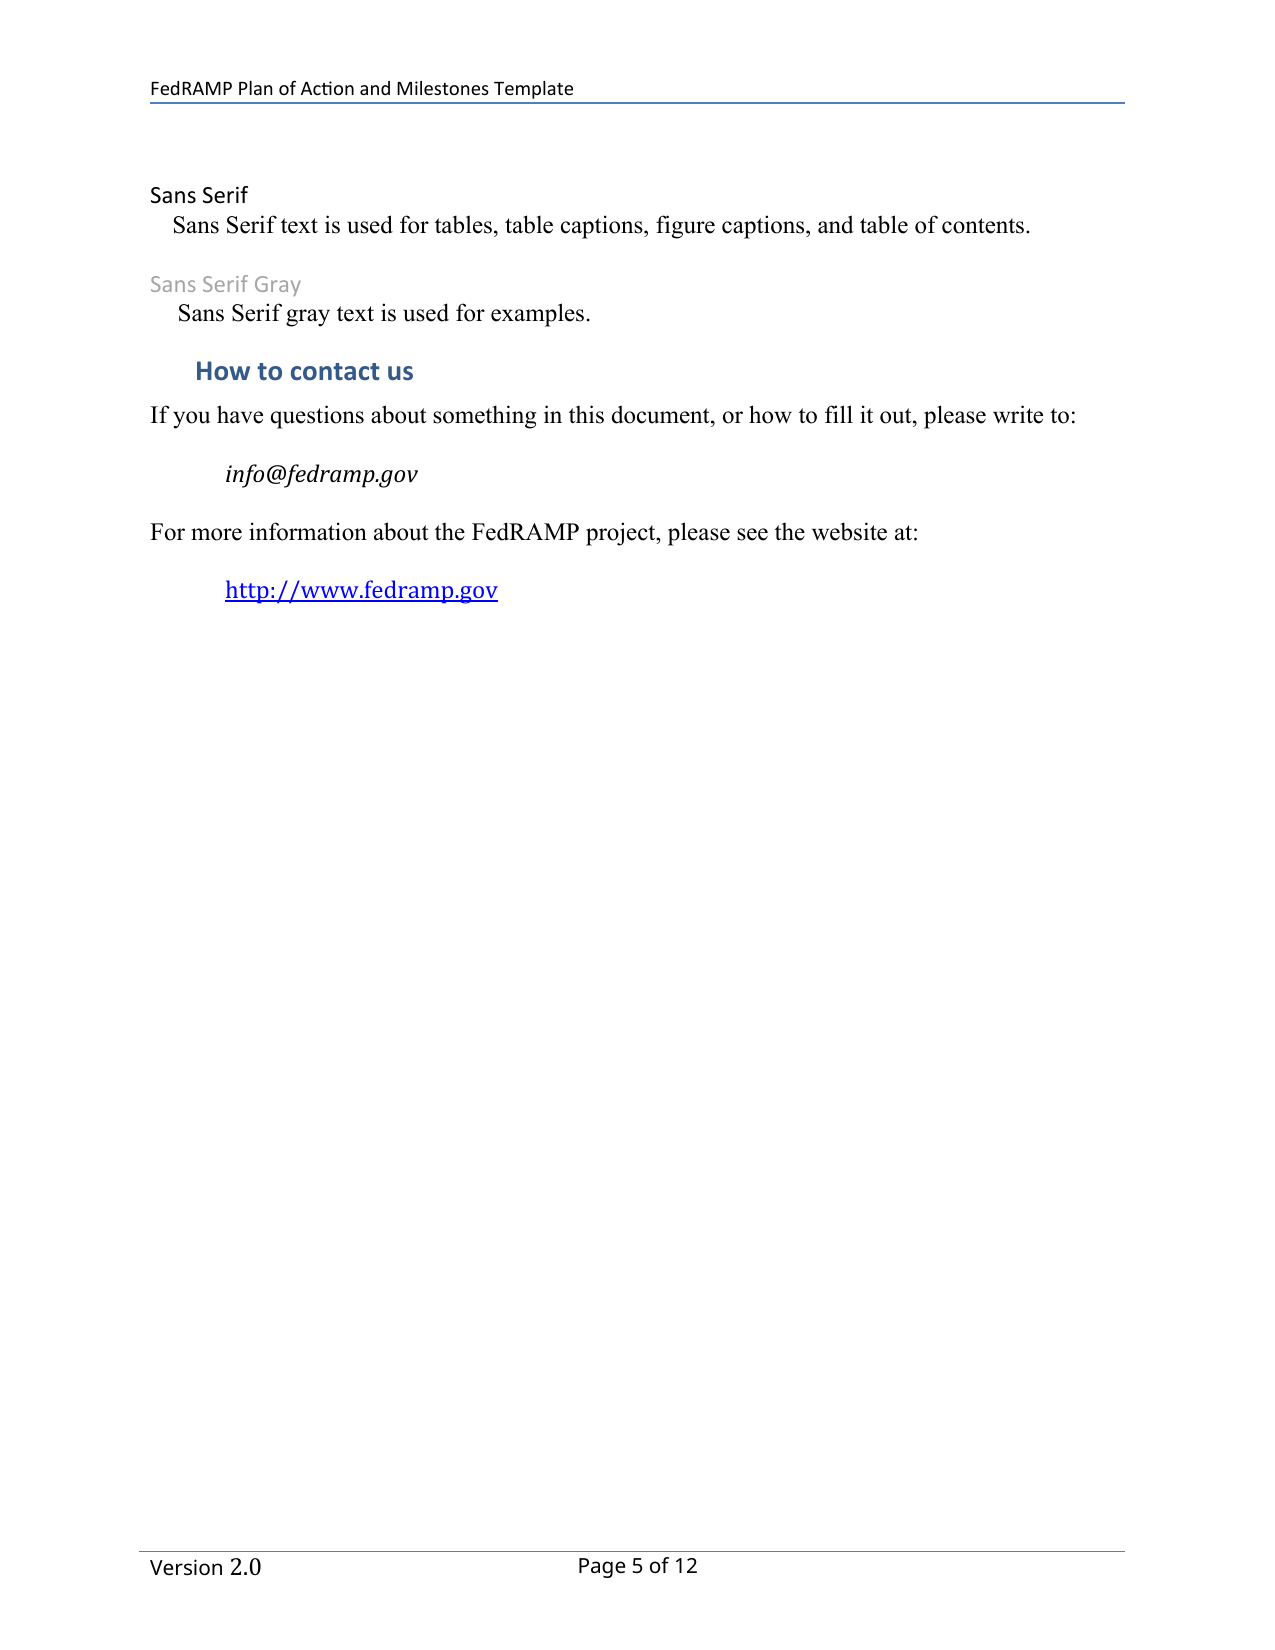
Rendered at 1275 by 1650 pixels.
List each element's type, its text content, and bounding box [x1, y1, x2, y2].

text If you have questions about something in this document, or how to fill it out, please write to: [150, 400, 1125, 429]
text Sans Serif Gray [150, 268, 1125, 298]
text Sans Serif text is used for tables, table captions, figure captions, and table of contents. [150, 210, 1125, 238]
subtitle How to contact us [195, 352, 1125, 388]
text For more information about the FedRAMP project, please see the website at: [150, 517, 1125, 546]
text Sans Serif gray text is used for examples. [150, 298, 1125, 327]
text Sans Serif [150, 179, 1125, 210]
text info@fedramp.gov [150, 458, 1125, 487]
text http://www.fedramp.gov [150, 575, 1125, 604]
